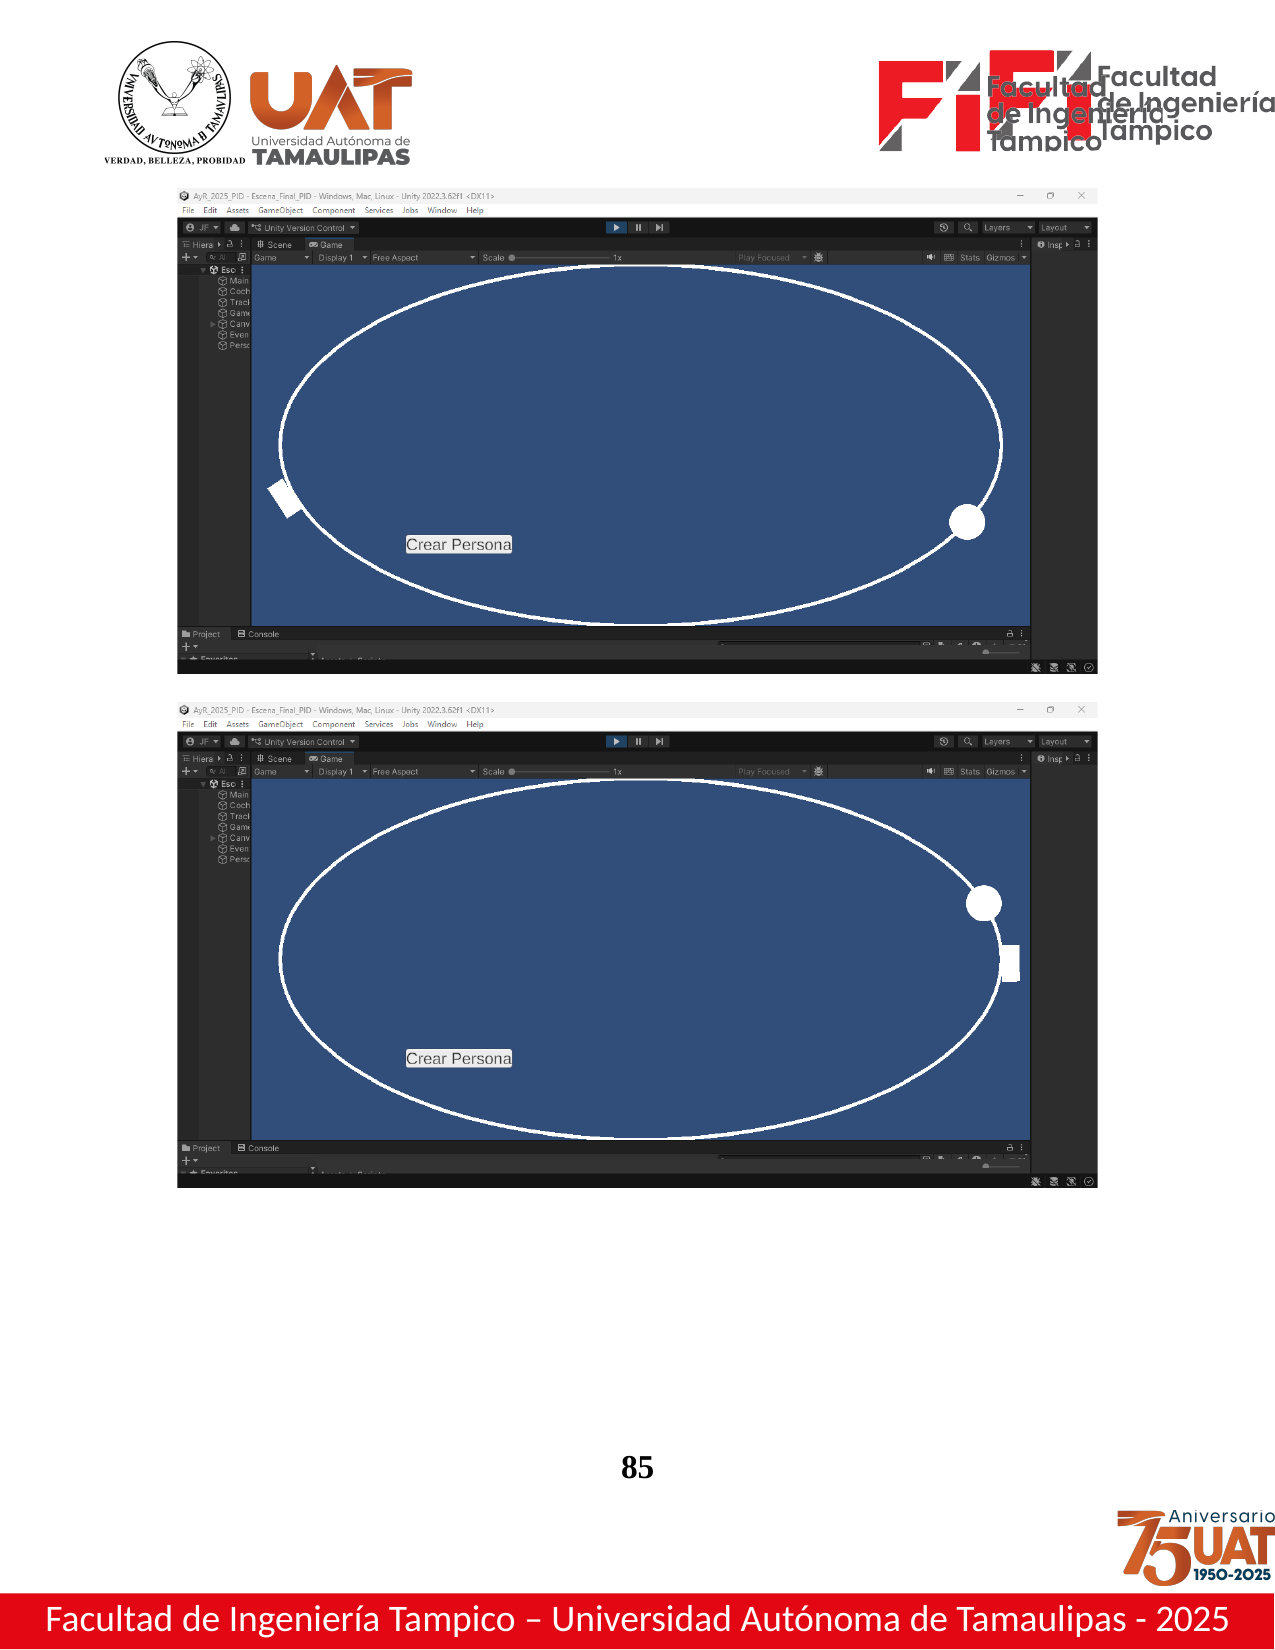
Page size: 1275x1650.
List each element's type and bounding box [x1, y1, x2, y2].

picture [878, 50, 1275, 152]
picture [177, 188, 1098, 674]
picture [177, 702, 1098, 1188]
picture [1117, 1510, 1275, 1586]
picture [104, 41, 413, 165]
